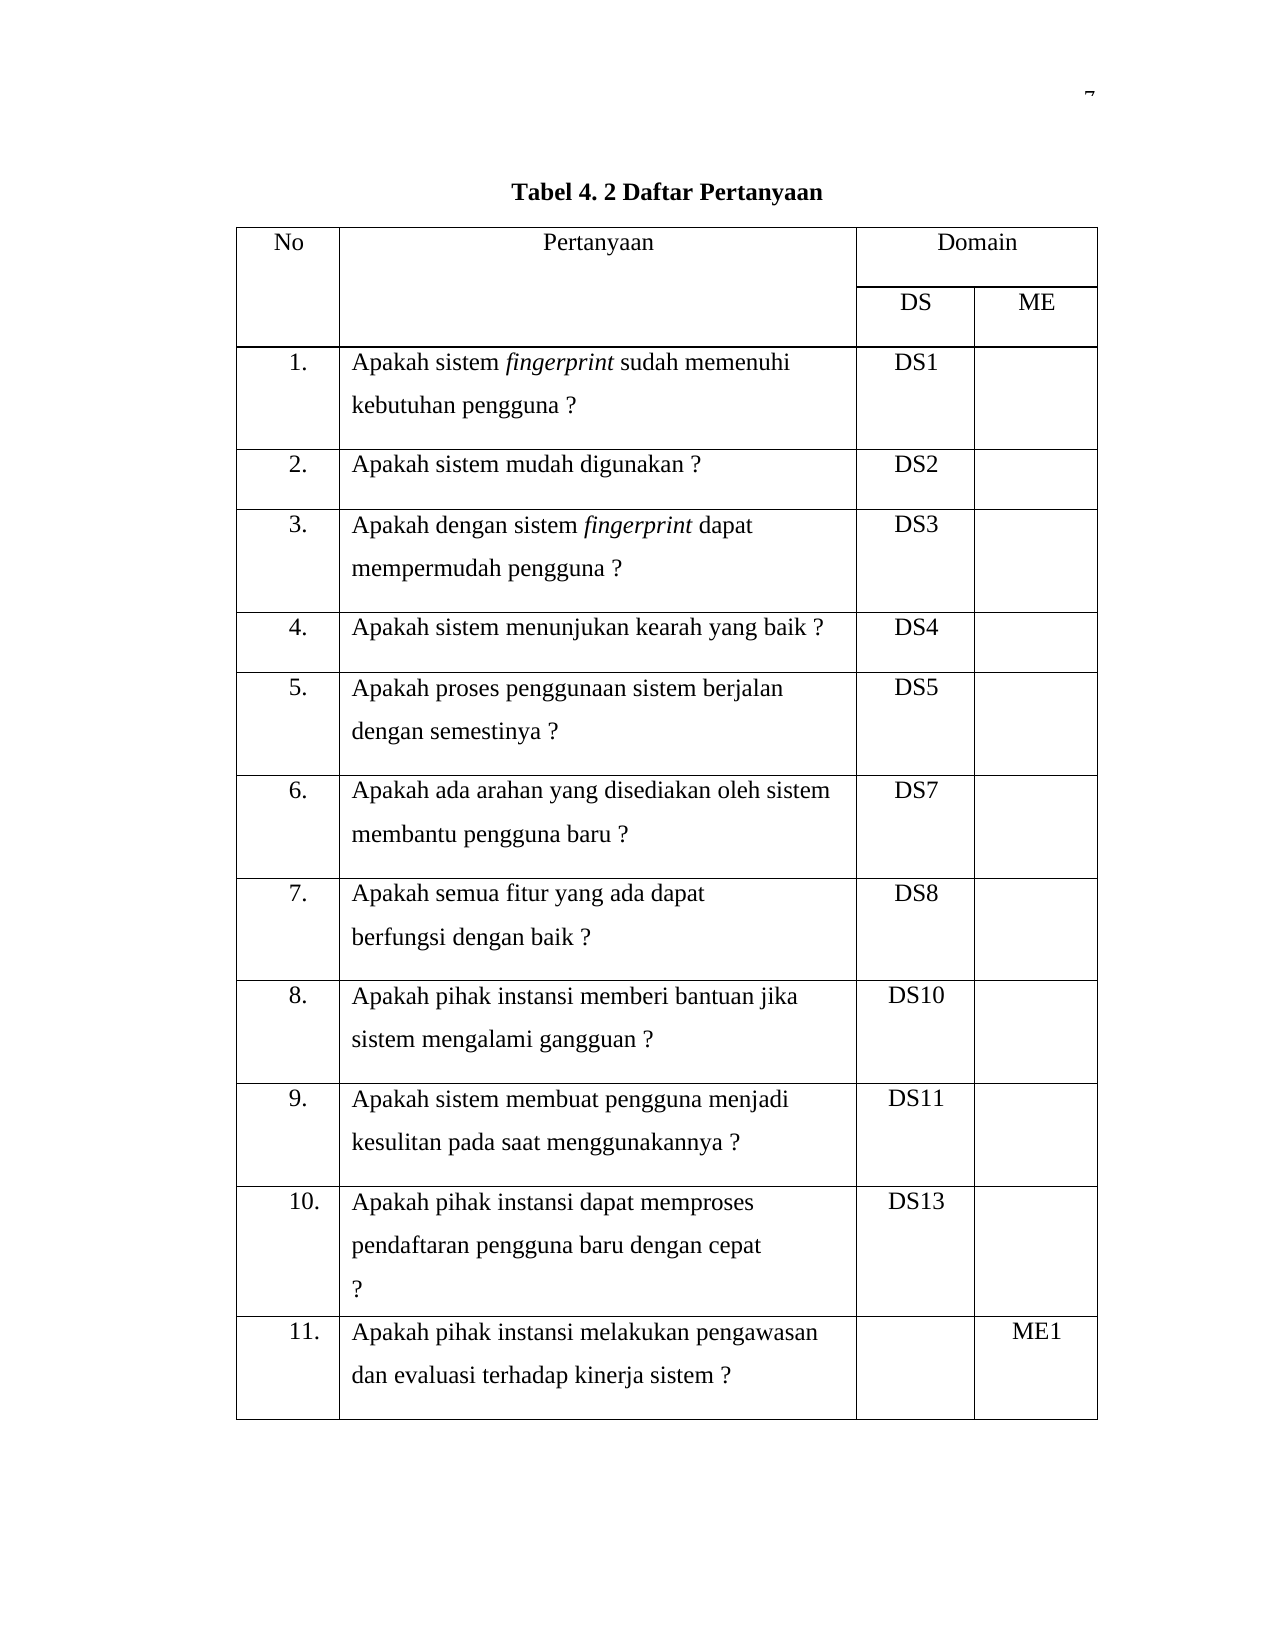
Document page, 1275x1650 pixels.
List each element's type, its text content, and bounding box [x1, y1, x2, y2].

table_cell [975, 981, 1097, 1083]
table_cell [857, 1317, 974, 1419]
table_header Domain [857, 228, 1097, 286]
table_cell DS10 [857, 981, 974, 1083]
table_cell Apakah sistem mudah digunakan ? [340, 450, 856, 509]
table_cell 7. [237, 879, 339, 980]
table_cell ME1 [975, 1317, 1097, 1419]
table_cell DS [857, 288, 974, 346]
table_cell Apakah dengan sistem fingerprint dapat mempermudah pengguna ? [340, 510, 856, 612]
table_cell DS11 [857, 1084, 974, 1186]
table_cell [975, 673, 1097, 774]
table_cell Apakah sistem membuat pengguna menjadi kesulitan pada saat menggunakannya ? [340, 1084, 856, 1186]
table_cell Apakah sistem menunjukan kearah yang baik ? [340, 613, 856, 672]
table_cell DS5 [857, 673, 974, 774]
table_cell DS13 [857, 1187, 974, 1316]
table_cell Apakah proses penggunaan sistem berjalan dengan semestinya ? [340, 673, 856, 774]
table_cell 11. [237, 1317, 339, 1419]
table_cell DS3 [857, 510, 974, 612]
table_cell Apakah pihak instansi melakukan pengawasan dan evaluasi terhadap kinerja sistem ? [340, 1317, 856, 1419]
table_cell 5. [237, 673, 339, 774]
table_cell DS2 [857, 450, 974, 509]
table_cell 2. [237, 450, 339, 509]
table_cell [975, 450, 1097, 509]
subtitle Tabel 4. 2 Daftar Pertanyaan [369, 177, 965, 206]
table_cell ME [975, 288, 1097, 346]
table_cell 8. [237, 981, 339, 1083]
table_header No [237, 228, 339, 346]
table_cell [975, 1187, 1097, 1316]
table_cell 9. [237, 1084, 339, 1186]
table_cell [975, 510, 1097, 612]
table_header Pertanyaan [340, 228, 856, 346]
table_cell Apakah ada arahan yang disediakan oleh sistem membantu pengguna baru ? [340, 776, 856, 877]
table_cell [975, 613, 1097, 672]
table_cell 3. [237, 510, 339, 612]
table_cell DS1 [857, 348, 974, 449]
table_cell [975, 879, 1097, 980]
table_cell 4. [237, 613, 339, 672]
table_cell 1. [237, 348, 339, 449]
table_cell Apakah sistem fingerprint sudah memenuhi kebutuhan pengguna ? [340, 348, 856, 449]
table_cell Apakah pihak instansi memberi bantuan jika sistem mengalami gangguan ? [340, 981, 856, 1083]
table_cell Apakah semua fitur yang ada dapat berfungsi dengan baik ? [340, 879, 856, 980]
table_cell DS8 [857, 879, 974, 980]
table_cell DS7 [857, 776, 974, 877]
table_cell 6. [237, 776, 339, 877]
table_cell DS4 [857, 613, 974, 672]
table_cell Apakah pihak instansi dapat memproses pendaftaran pengguna baru dengan cepat ? [340, 1187, 856, 1316]
table_cell [975, 1084, 1097, 1186]
table_cell 10. [237, 1187, 339, 1316]
table_cell [975, 776, 1097, 877]
table_cell [975, 348, 1097, 449]
